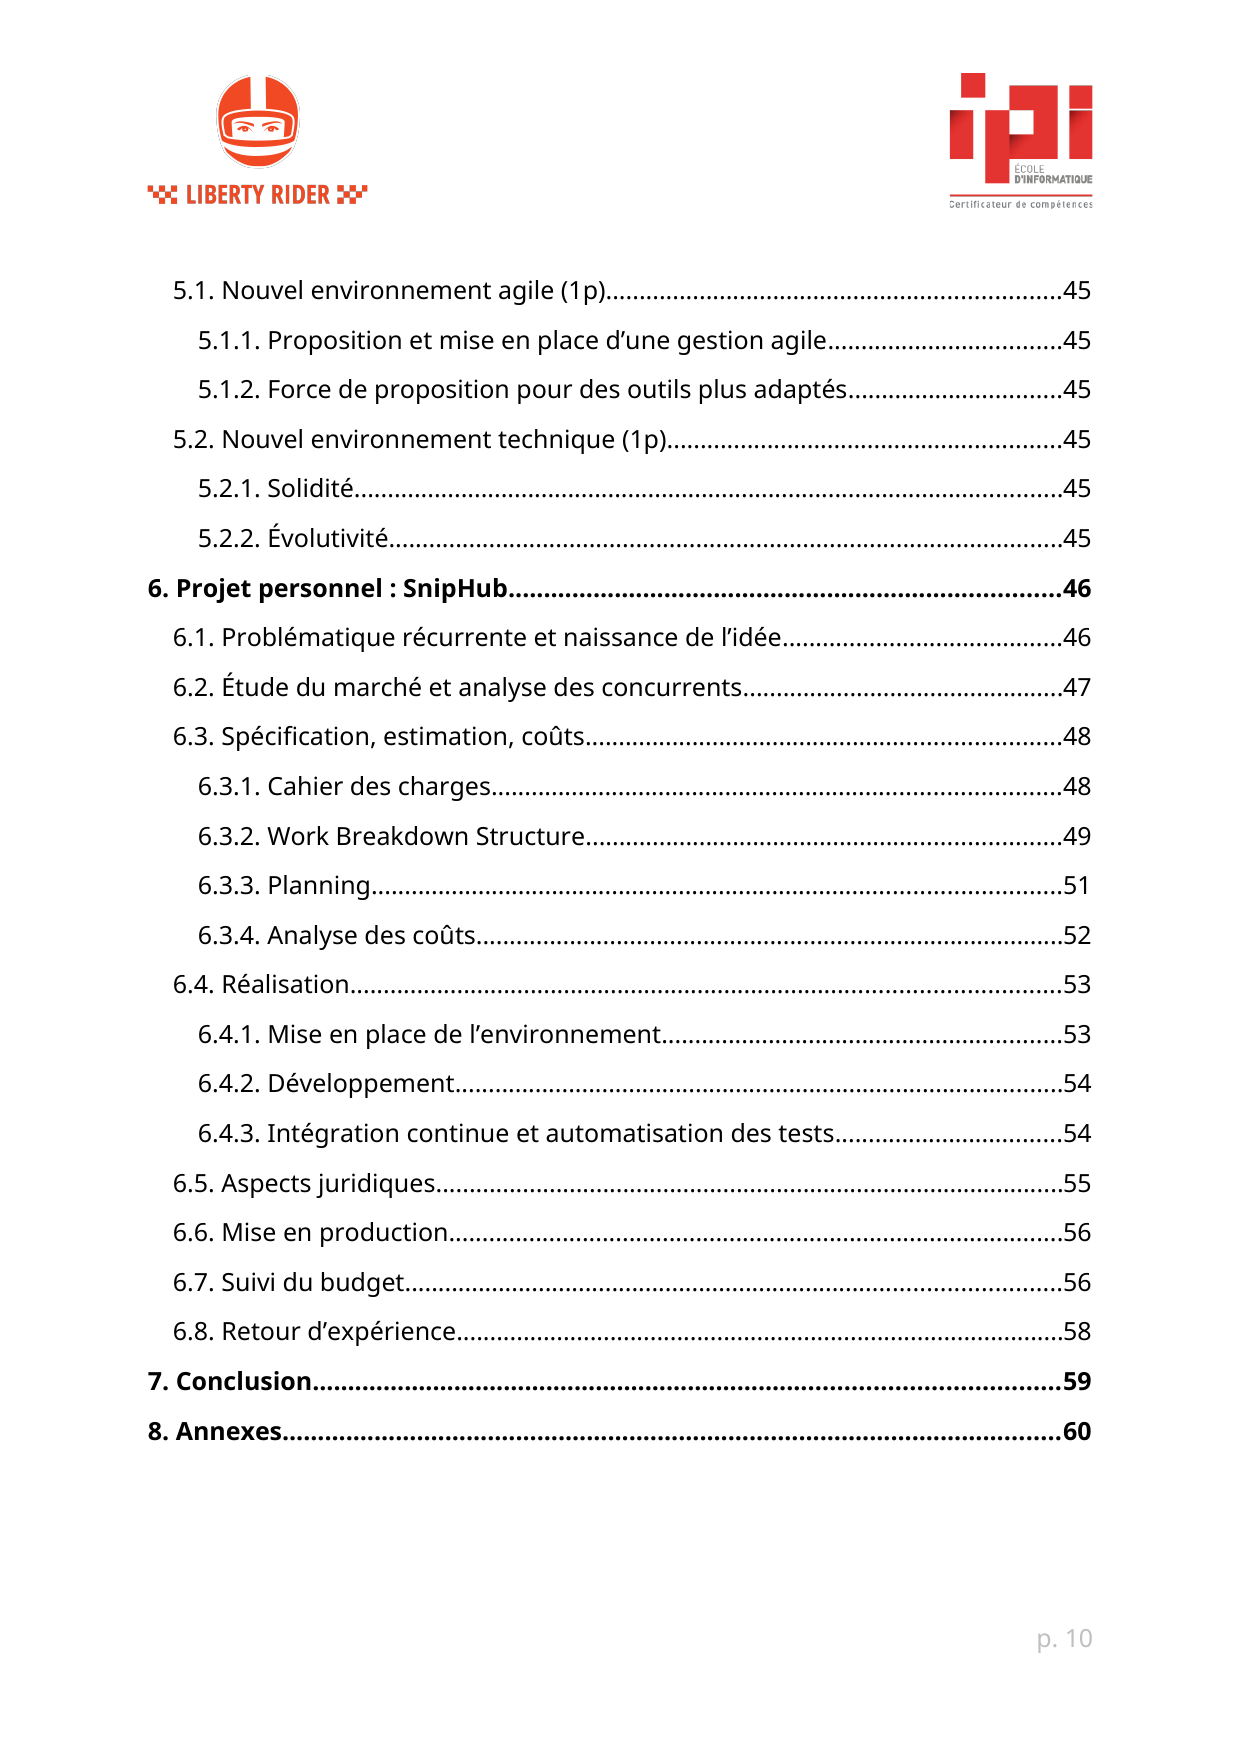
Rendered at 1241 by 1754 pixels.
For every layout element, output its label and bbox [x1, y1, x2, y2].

picture [949, 73, 1093, 209]
picture [147, 75, 368, 209]
